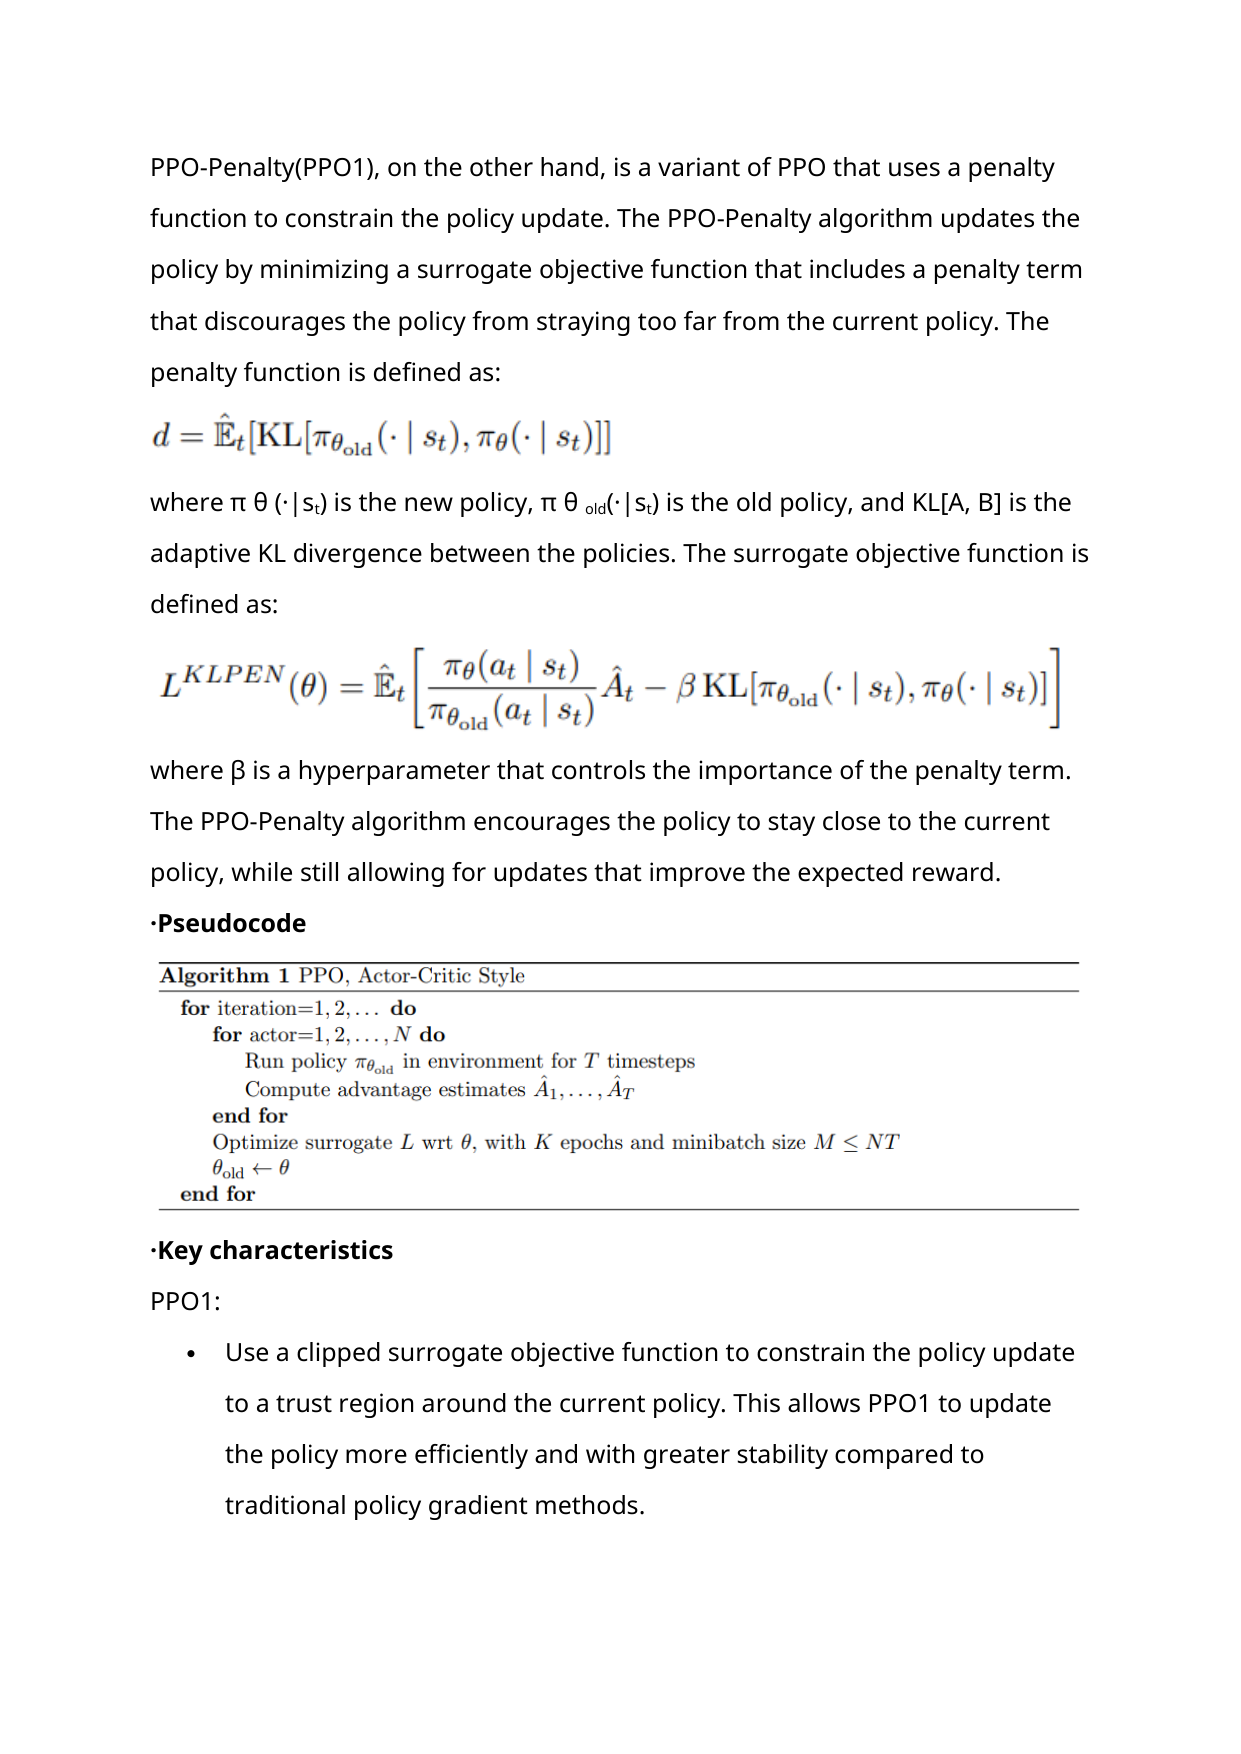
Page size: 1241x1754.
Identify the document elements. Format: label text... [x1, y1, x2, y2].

text where β is a hyperparameter that controls the importance of the penalty term. The PPO-Penalty algorithm encourages the policy to stay close to the current policy, while still allowing for updates that improve the expected reward. [150, 753, 1090, 889]
list Use a clipped surrogate objective function to constrain the policy update to a trust region around the current policy. This allows PPO1 to update the policy more efficiently and with greater stability compared to traditional policy gradient methods. [187, 1335, 1090, 1522]
text PPO1: [150, 1284, 1090, 1318]
picture [150, 957, 1090, 1218]
text ·Key characteristics [150, 1233, 1090, 1267]
text where π θ (·|st) is the new policy, π θ old(·|st) is the old policy, and KL[A, B] is the adaptive KL divergence between the policies. The surrogate objective function is defined as: [150, 484, 1090, 621]
text ·Pseudocode [150, 906, 1090, 940]
text PPO-Penalty(PPO1), on the other hand, is a variant of PPO that uses a penalty function to constrain the policy update. The PPO-Penalty algorithm updates the policy by minimizing a surrogate objective function that includes a penalty term that discourages the policy from straying too far from the current policy. The penalty function is defined as: [150, 150, 1090, 388]
picture [150, 637, 1080, 738]
picture [150, 405, 625, 470]
